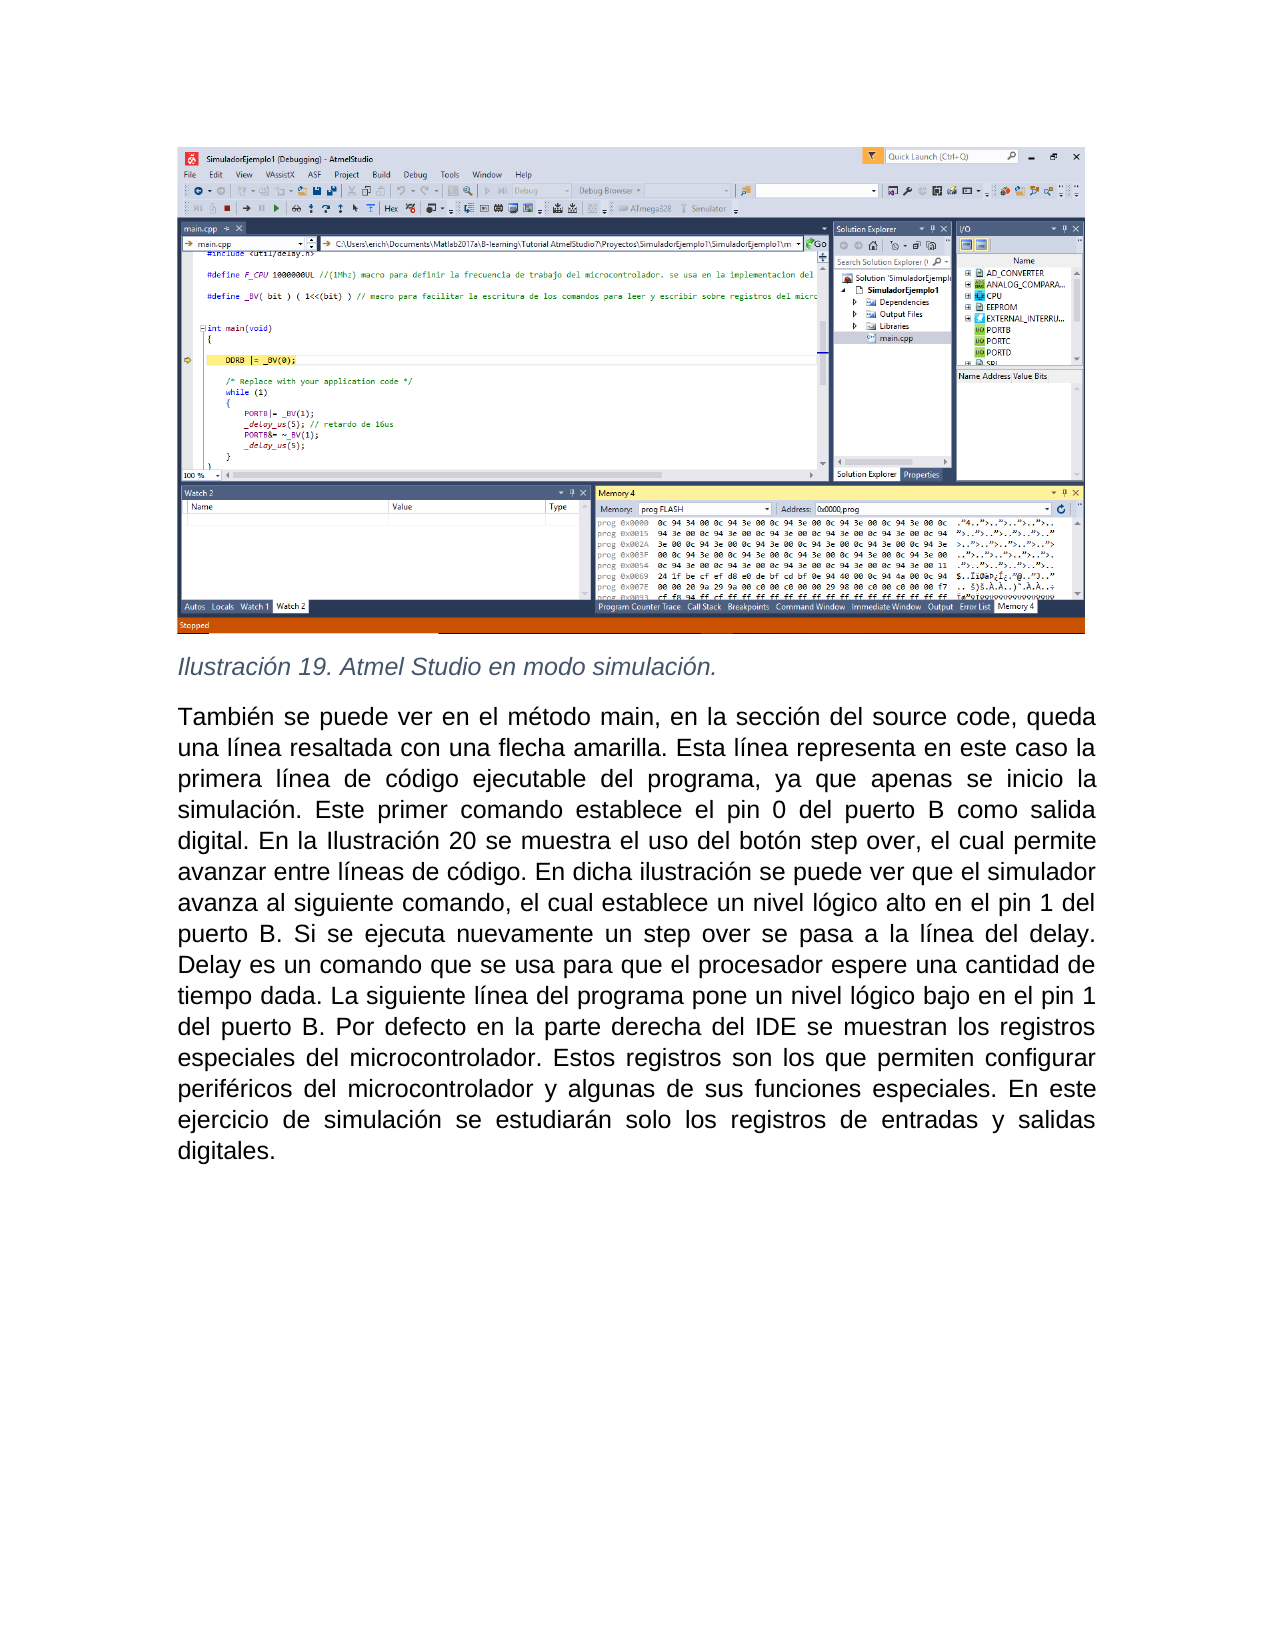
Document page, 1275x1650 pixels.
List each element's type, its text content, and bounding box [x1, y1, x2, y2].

text También se puede ver en el método main, en la sección del source code, queda una línea resaltada con una flecha amarilla. Esta línea representa en este caso la primera línea de código ejecutable del programa, ya que apenas se inicio la simulación. Este primer comando establece el pin 0 del puerto B como salida digital. En la Ilustración 20 se muestra el uso del botón step over, el cual permite avanzar entre líneas de código. En dicha ilustración se puede ver que el simulador avanza al siguiente comando, el cual establece un nivel lógico alto en el pin 1 del puerto B. Si se ejecuta nuevamente un step over se pasa a la línea del delay. Delay es un comando que se usa para que el procesador espere una cantidad de tiempo dada. La siguiente línea del programa pone un nivel lógico bajo en el pin 1 del puerto B. Por defecto en la parte derecha del IDE se muestran los registros especiales del microcontrolador. Estos registros son los que permiten configurar periféricos del microcontrolador y algunas de sus funciones especiales. En este ejercicio de simulación se estudiarán solo los registros de entradas y salidas digitales. [177, 702, 1098, 1165]
text Ilustración 19. Atmel Studio en modo simulación. [177, 652, 1098, 681]
picture [177, 147, 1085, 634]
